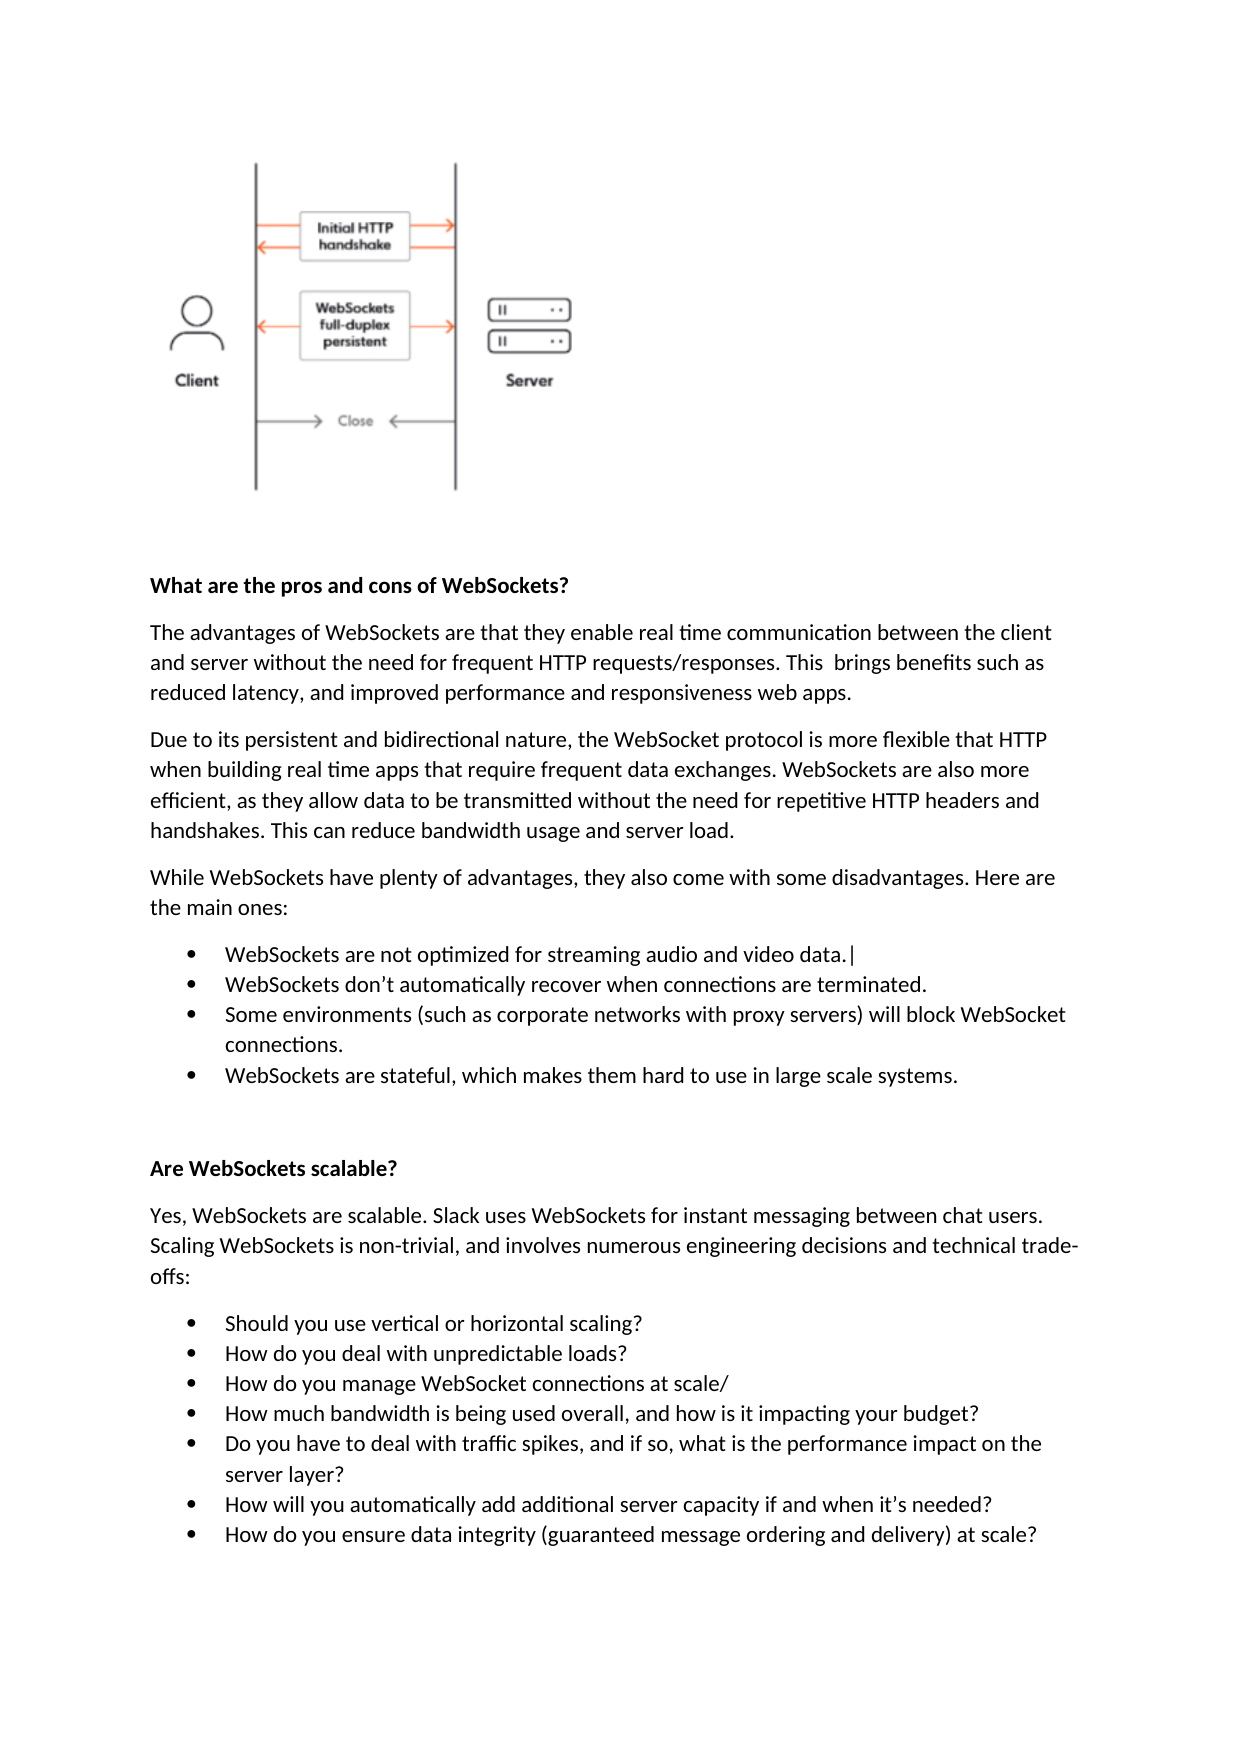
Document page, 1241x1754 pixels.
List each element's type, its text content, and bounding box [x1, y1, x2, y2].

text While WebSockets have plenty of advantages, they also come with some disadvantages. Here are the main ones: [150, 863, 1090, 921]
text Due to its persistent and bidirectional nature, the WebSocket protocol is more flexible that HTTP when building real time apps that require frequent data exchanges. WebSockets are also more efficient, as they allow data to be transmitted without the need for repetitive HTTP headers and handshakes. This can reduce bandwidth usage and server load. [150, 725, 1090, 844]
list How much bandwidth is being used overall, and how is it impacting your budget? [187, 1399, 1090, 1427]
list How do you ensure data integrity (guaranteed message ordering and delivery) at scale? [187, 1520, 1090, 1548]
list WebSockets are not optimized for streaming audio and video data.| [187, 940, 1090, 968]
list How do you deal with unpredictable loads? [187, 1339, 1090, 1367]
picture [150, 150, 594, 506]
text What are the pros and cons of WebSockets? [150, 571, 1090, 599]
list WebSockets don’t automatically recover when connections are terminated. [187, 970, 1090, 998]
list WebSockets are stateful, which makes them hard to use in large scale systems. [187, 1061, 1090, 1089]
list Do you have to deal with traffic spikes, and if so, what is the performance impact on the server layer? [187, 1429, 1090, 1488]
list Some environments (such as corporate networks with proxy servers) will block WebSocket connections. [187, 1000, 1090, 1059]
text Yes, WebSockets are scalable. Slack uses WebSockets for instant messaging between chat users. Scaling WebSockets is non-trivial, and involves numerous engineering decisions and technical trade-offs: [150, 1201, 1090, 1290]
text The advantages of WebSockets are that they enable real time communication between the client and server without the need for frequent HTTP requests/responses. This brings benefits such as reduced latency, and improved performance and responsiveness web apps. [150, 618, 1090, 707]
list Should you use vertical or horizontal scaling? [187, 1309, 1090, 1337]
text Are WebSockets scalable? [150, 1154, 1090, 1183]
list How will you automatically add additional server capacity if and when it’s needed? [187, 1490, 1090, 1518]
list How do you manage WebSocket connections at scale/ [187, 1369, 1090, 1397]
